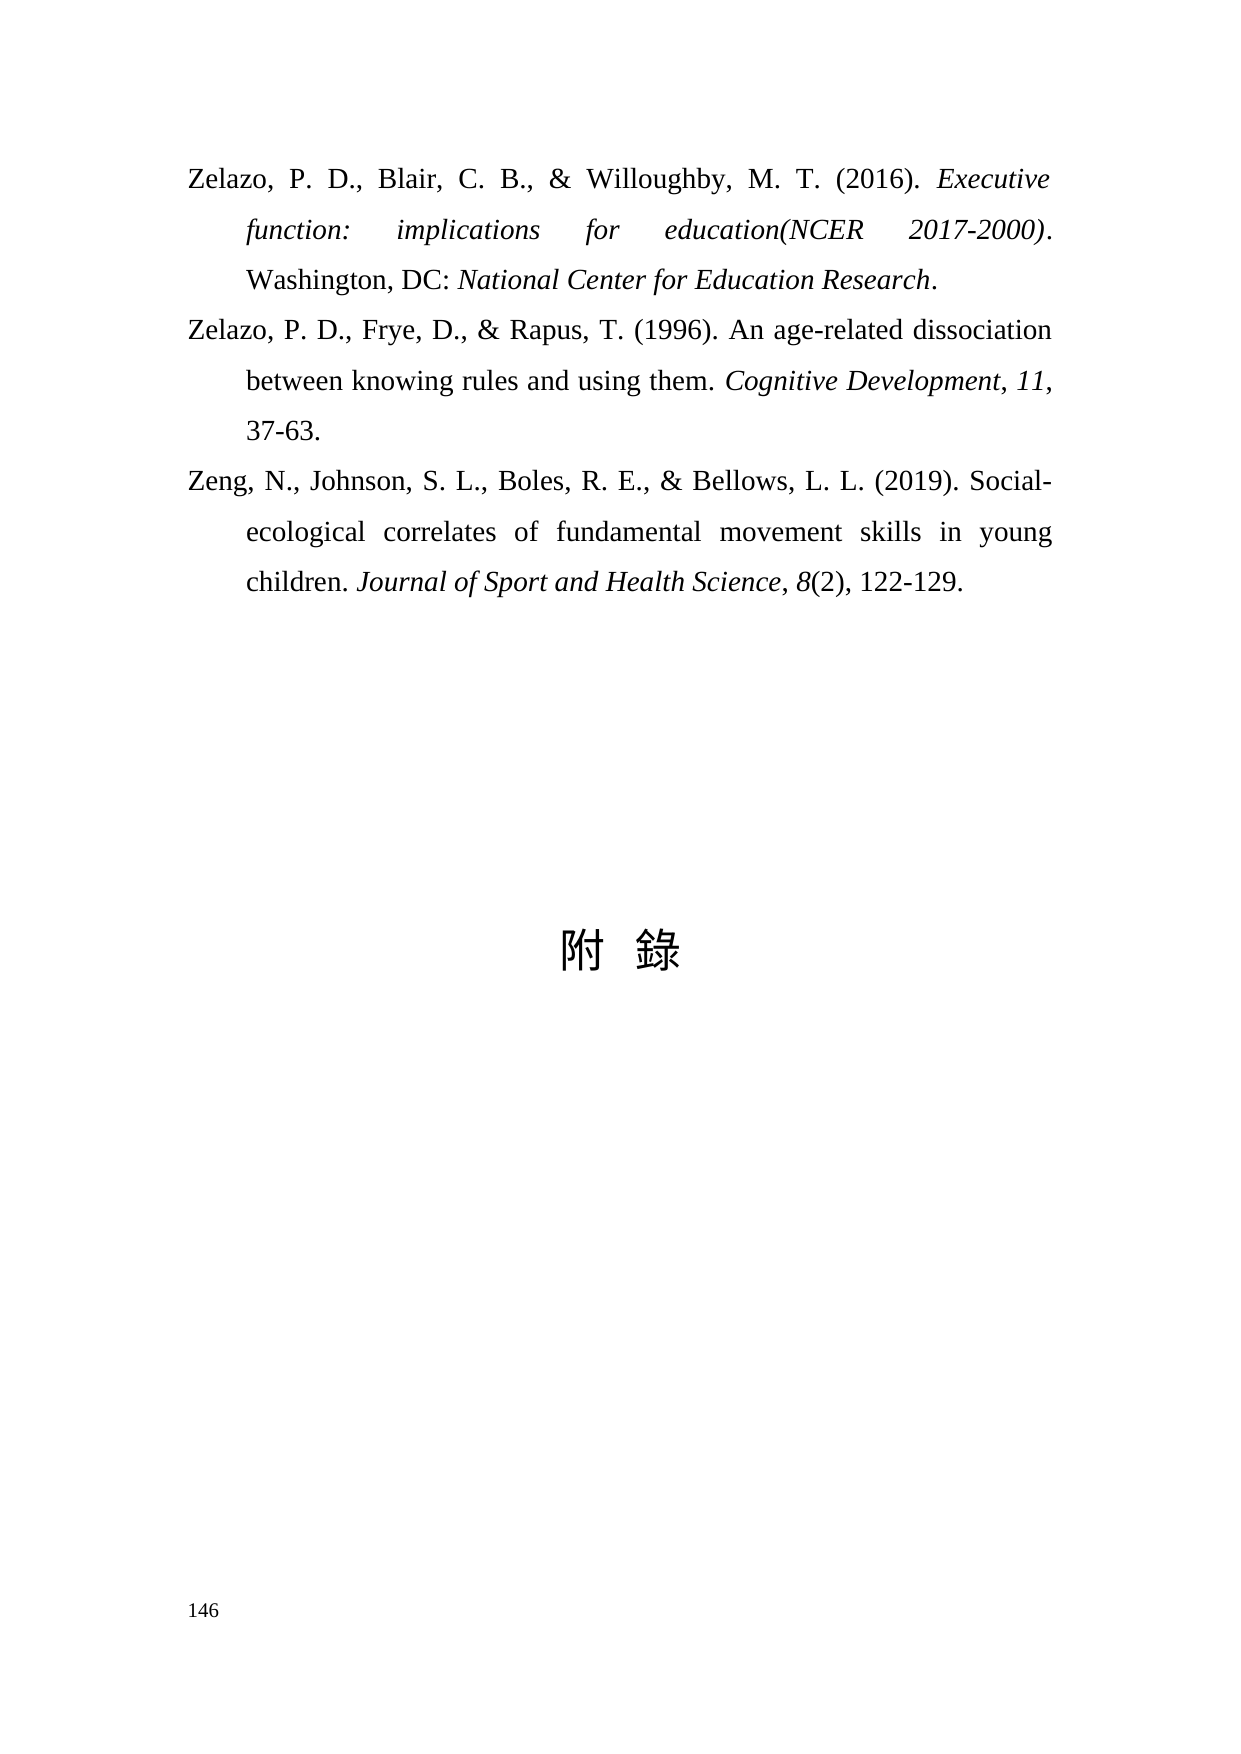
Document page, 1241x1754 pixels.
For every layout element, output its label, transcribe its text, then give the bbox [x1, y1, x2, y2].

text Zelazo, P. D., Blair, C. B., & Willoughby, M. T. (2016). Executive function: implications for education(NCER 2017-2000). Washington, DC: National Center for Education Research. [187, 162, 1053, 296]
subtitle 附 錄 [187, 914, 1053, 981]
text Zeng, N., Johnson, S. L., Boles, R. E., & Bellows, L. L. (2019). Social-ecological correlates of fundamental movement skills in young children. Journal of Sport and Health Science, 8(2), 122-129. [187, 463, 1053, 598]
text Zelazo, P. D., Frye, D., & Rapus, T. (1996). An age-related dissociation between knowing rules and using them. Cognitive Development, 11, 37-63. [187, 312, 1053, 447]
